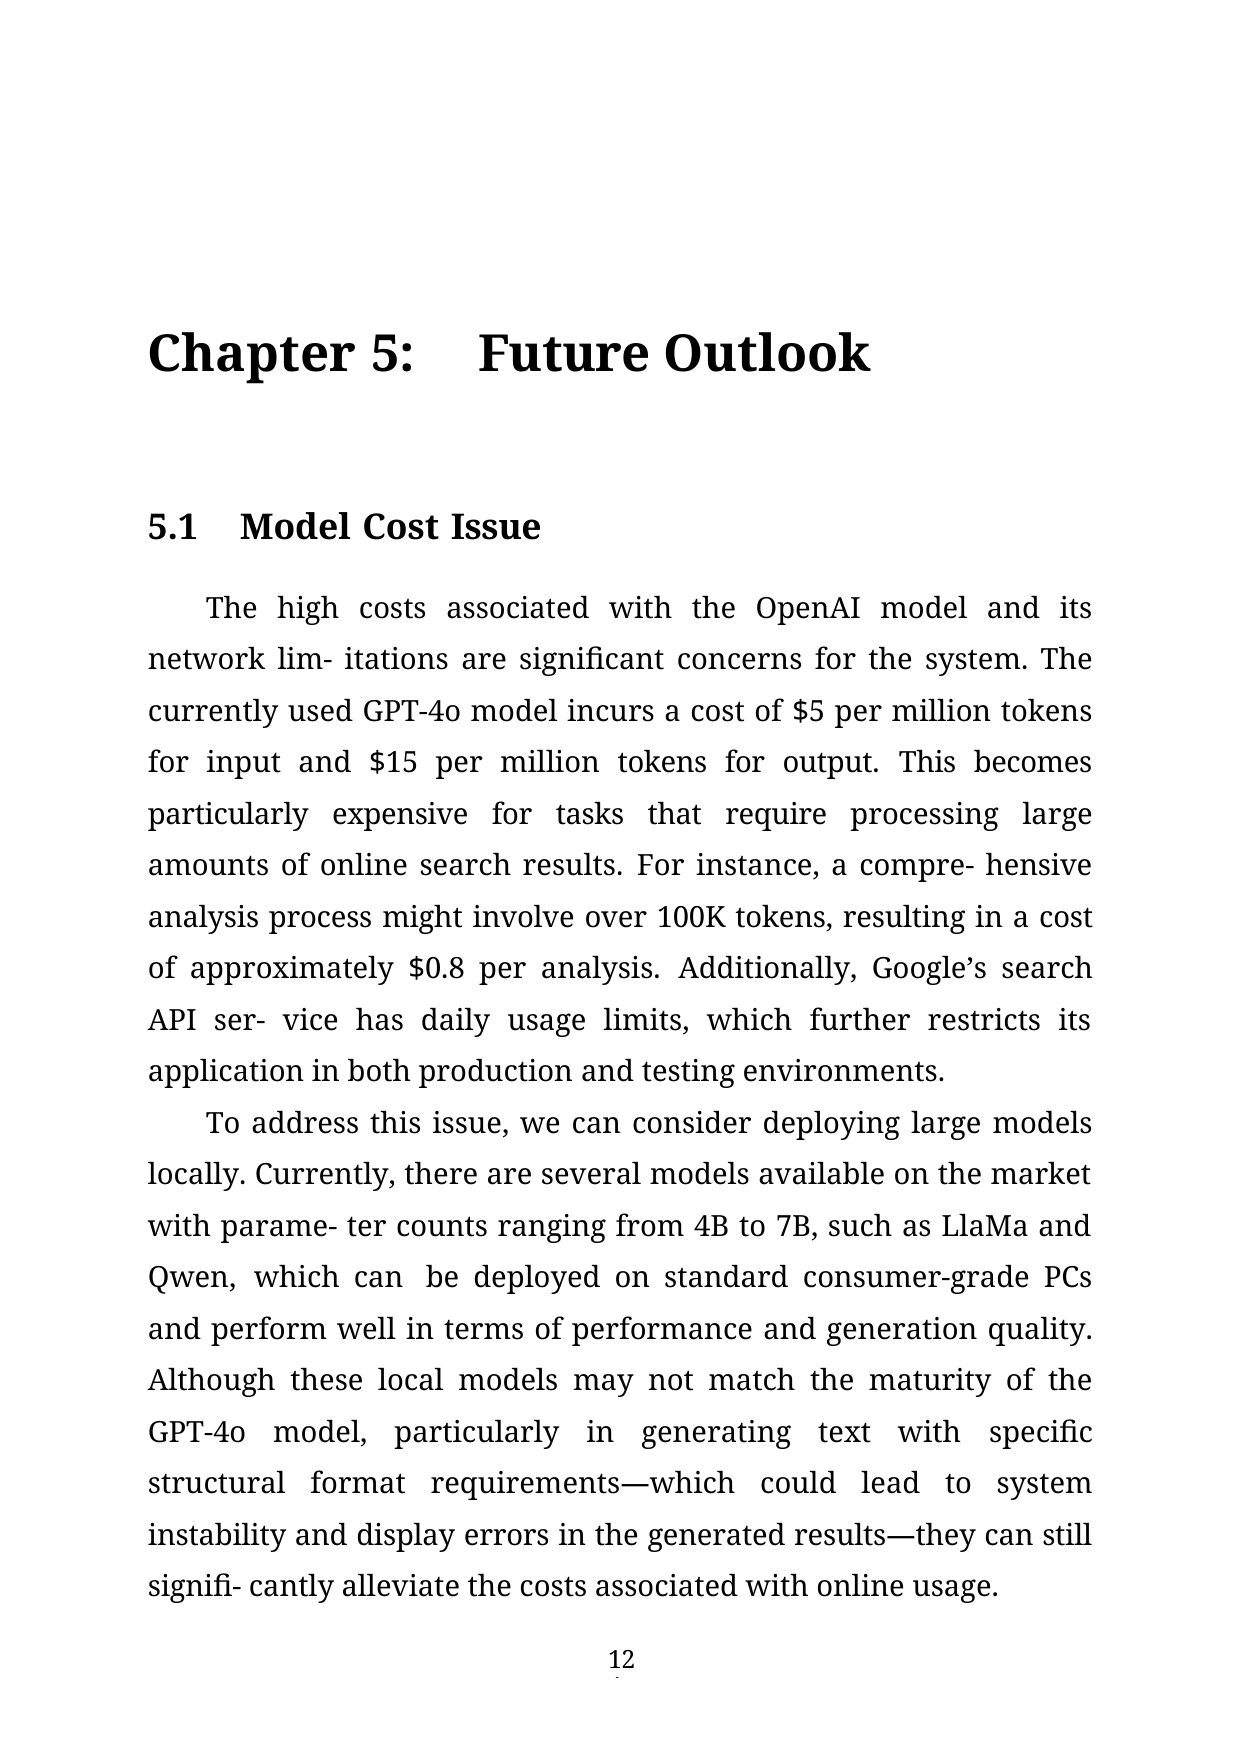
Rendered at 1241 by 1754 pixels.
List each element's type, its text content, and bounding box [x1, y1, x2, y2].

subtitle Model Cost Issue [148, 502, 1155, 550]
text Chapter 5: Future Outlook [148, 316, 1155, 386]
text The high costs associated with the OpenAI model and its network lim- itations are significant concerns for the system. The currently used GPT-4o model incurs a cost of $5 per million tokens for input and $15 per million tokens for output. This becomes particularly expensive for tasks that require processing large amounts of online search results. For instance, a compre- hensive analysis process might involve over 100K tokens, resulting in a cost of approximately $0.8 per analysis. Additionally, Google’s search API ser- vice has daily usage limits, which further restricts its application in both production and testing environments. [148, 577, 1093, 1092]
text To address this issue, we can consider deploying large models locally. Currently, there are several models available on the market with parame- ter counts ranging from 4B to 7B, such as LlaMa and Qwen, which can be deployed on standard consumer-grade PCs and perform well in terms of performance and generation quality. Although these local models may not match the maturity of the GPT-4o model, particularly in generating text with specific structural format requirements—which could lead to system instability and display errors in the generated results—they can still signifi- cantly alleviate the costs associated with online usage. [148, 1092, 1093, 1607]
